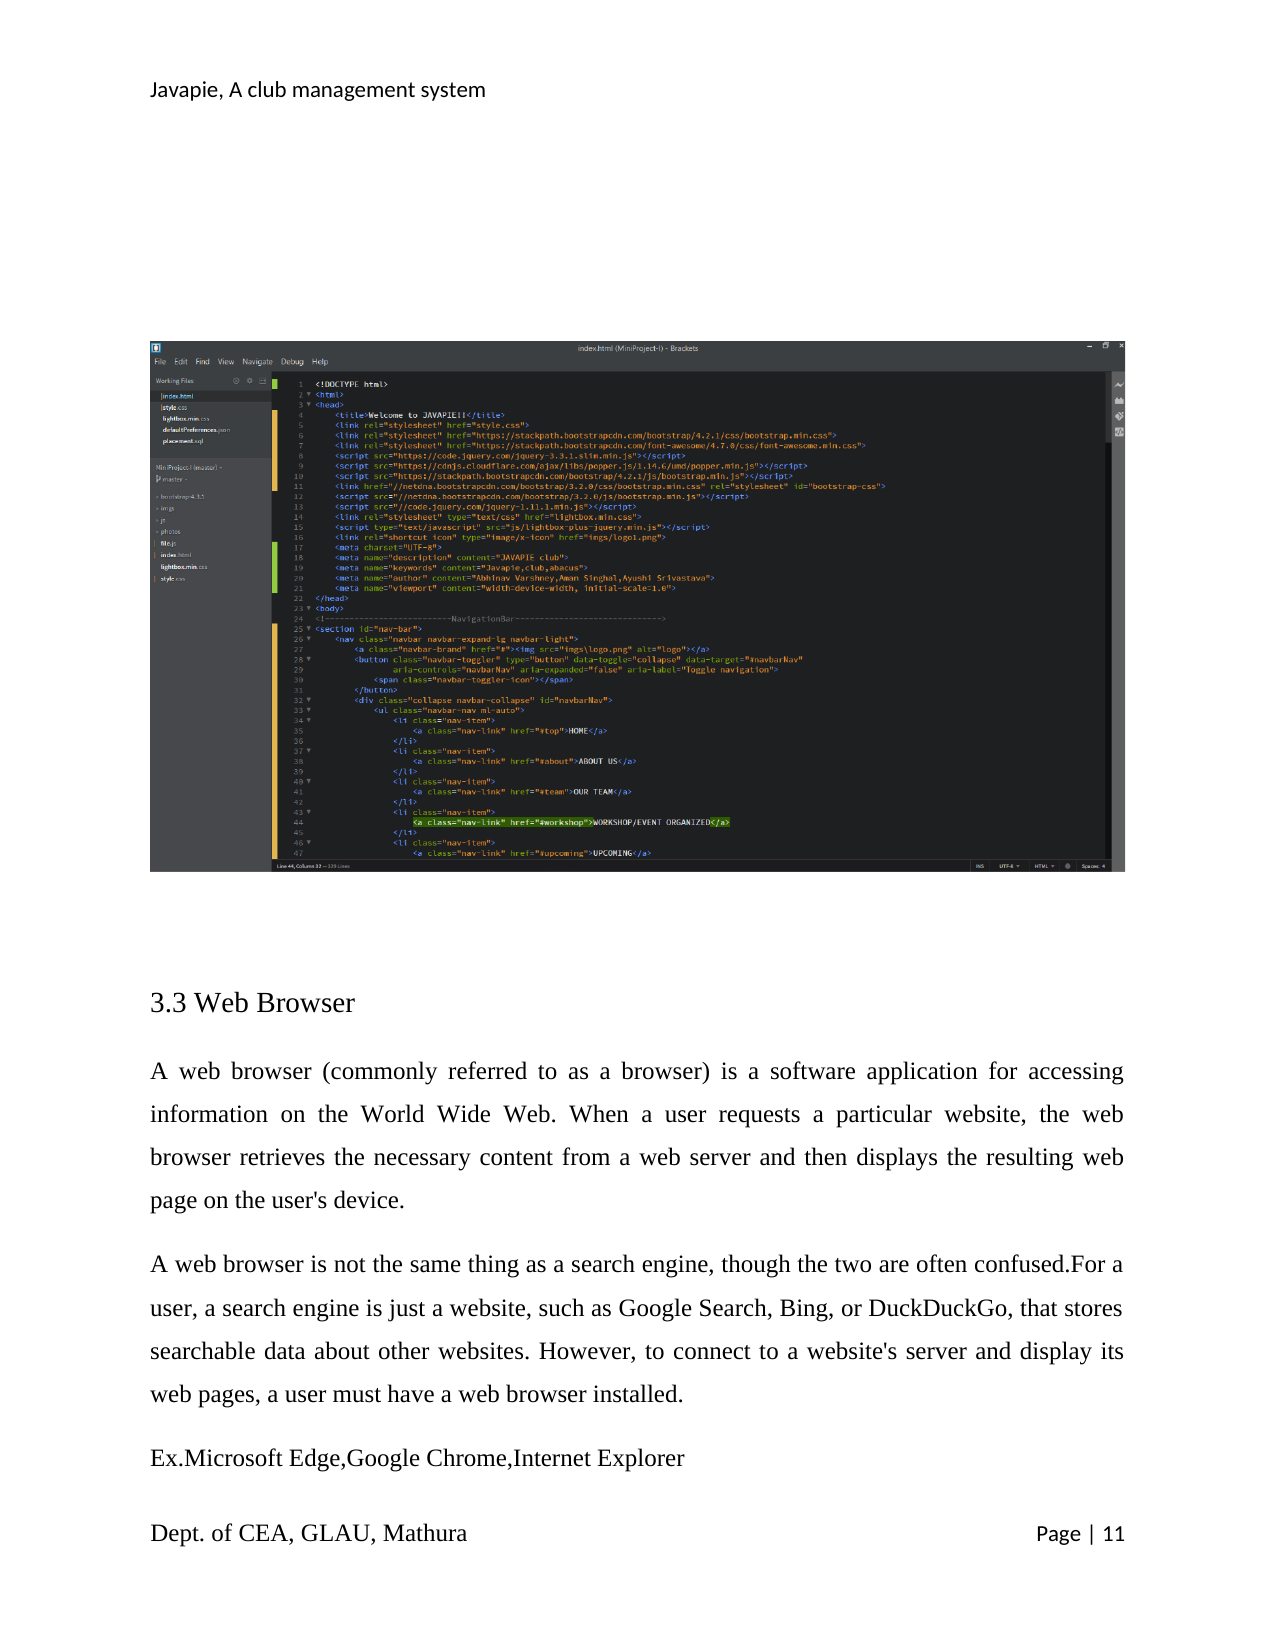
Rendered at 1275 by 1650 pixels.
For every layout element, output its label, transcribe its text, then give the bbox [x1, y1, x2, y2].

picture [150, 341, 1125, 872]
text A web browser (commonly referred to as a browser) is a software application for accessing information on the World Wide Web. When a user requests a particular website, the web browser retrieves the necessary content from a web server and then displays the resulting web page on the user's device. [150, 1056, 1125, 1214]
text 3.3 Web Browser [150, 985, 1125, 1018]
text Ex.Microsoft Edge,Google Chrome,Internet Explorer [150, 1443, 1125, 1472]
text A web browser is not the same thing as a search engine, though the two are often confused.For a user, a search engine is just a website, such as Google Search, Bing, or DuckDuckGo, that stores searchable data about other websites. However, to connect to a website's server and display its web pages, a user must have a web browser installed. [150, 1249, 1125, 1408]
